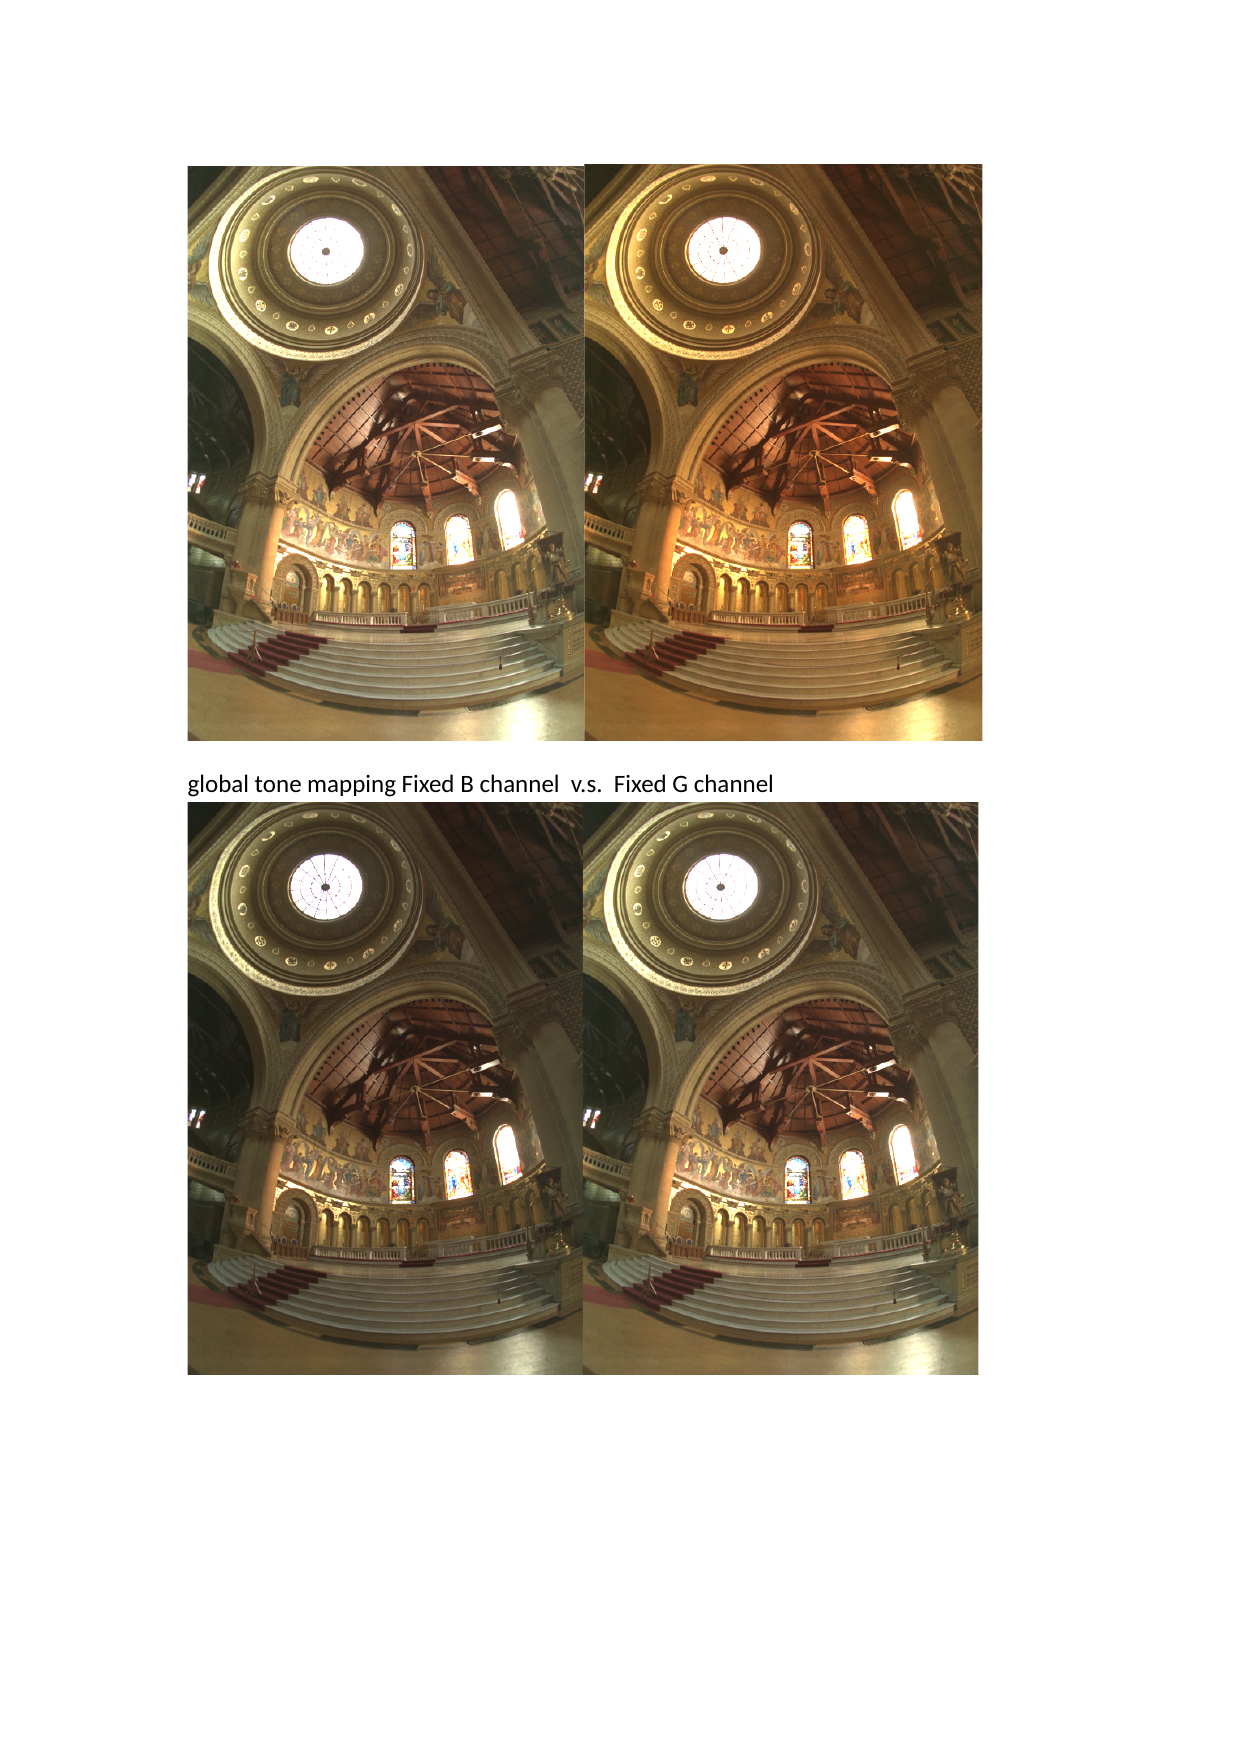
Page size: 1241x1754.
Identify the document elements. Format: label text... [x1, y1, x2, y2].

picture [187, 802, 979, 1375]
picture [187, 164, 983, 741]
text global tone mapping Fixed B channel v.s. Fixed G channel [187, 764, 1053, 802]
